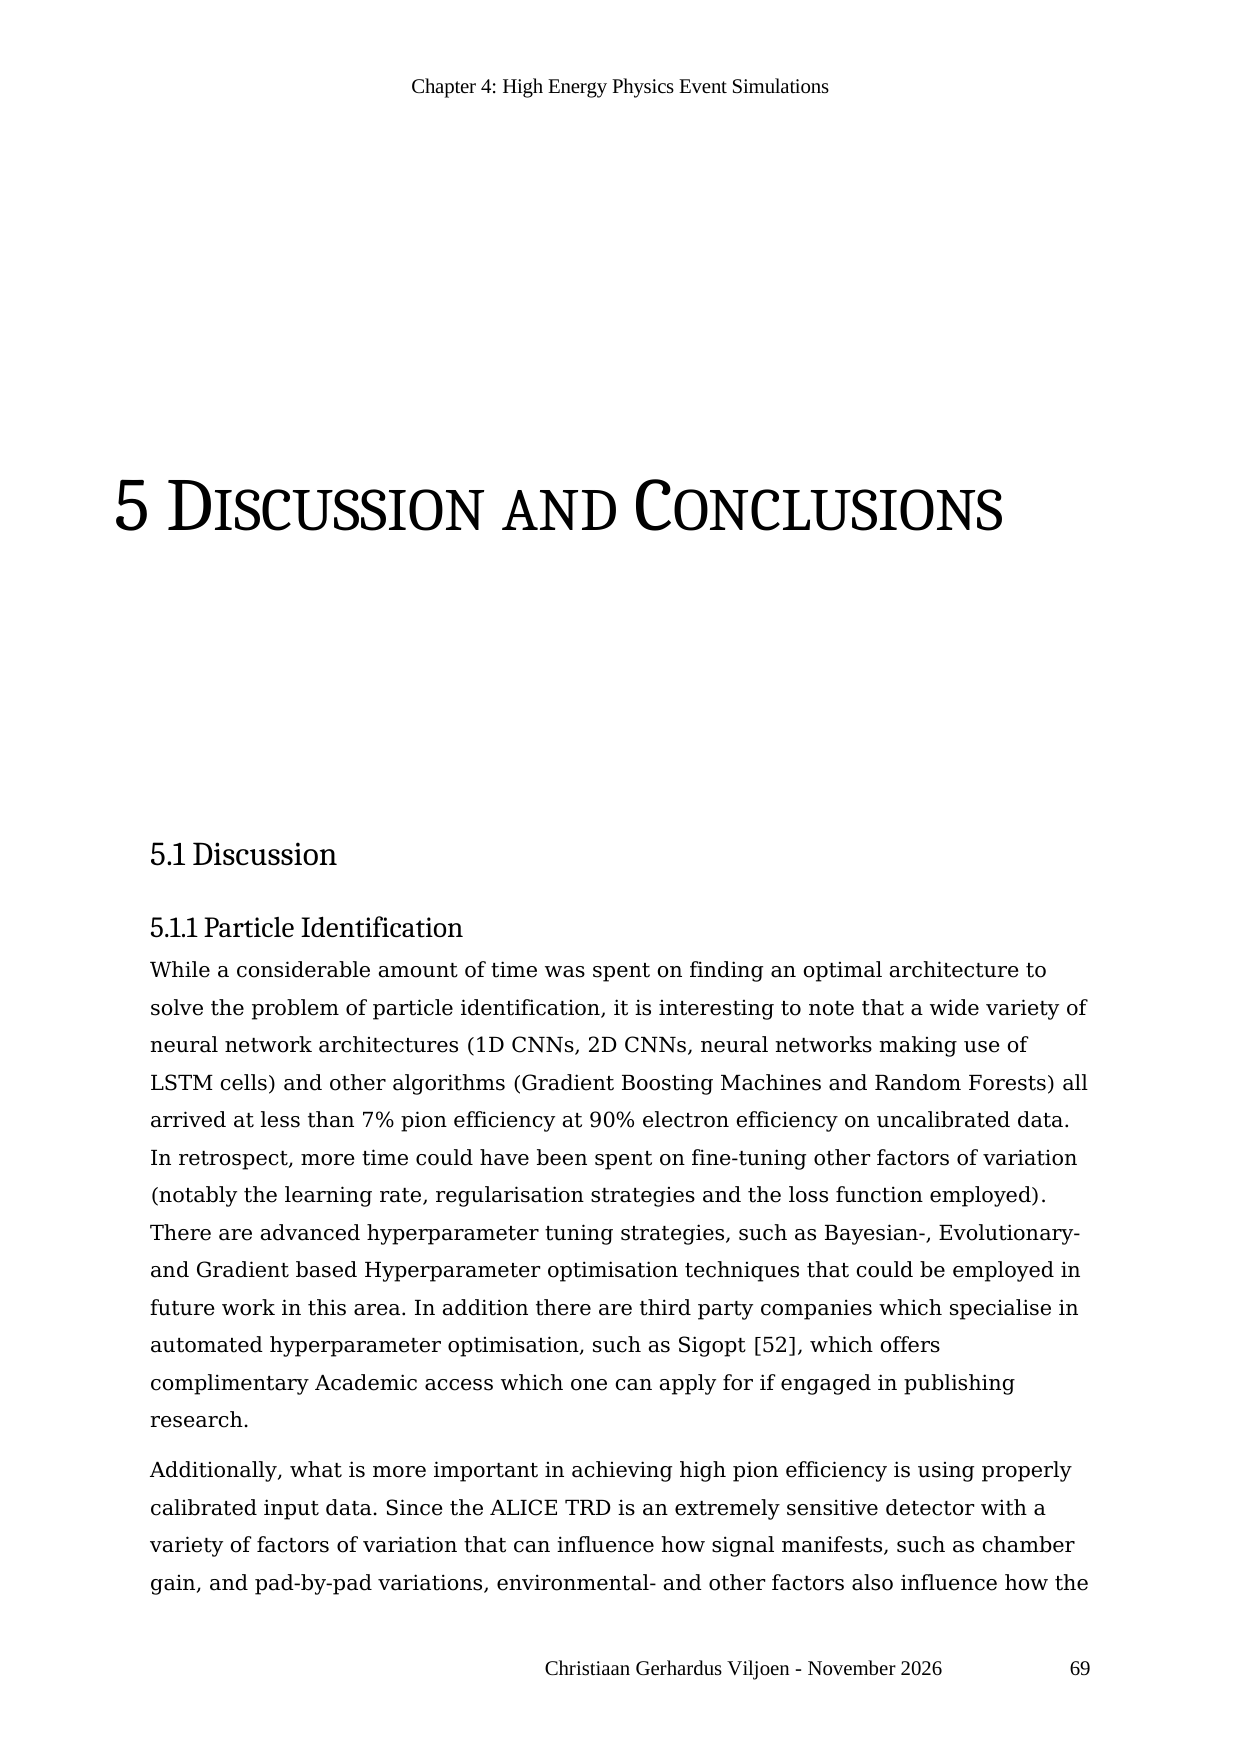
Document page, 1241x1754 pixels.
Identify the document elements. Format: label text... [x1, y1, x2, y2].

text While a considerable amount of time was spent on finding an optimal architecture to solve the problem of particle identification, it is interesting to note that a wide variety of neural network architectures (1D CNNs, 2D CNNs, neural networks making use of LSTM cells) and other algorithms (Gradient Boosting Machines and Random Forests) all arrived at less than 7% pion efficiency at 90% electron efficiency on uncalibrated data. In retrospect, more time could have been spent on fine-tuning other factors of variation (notably the learning rate, regularisation strategies and the loss function employed). There are advanced hyperparameter tuning strategies, such as Bayesian-, Evolutionary- and Gradient based Hyperparameter optimisation techniques that could be employed in future work in this area. In addition there are third party companies which specialise in automated hyperparameter optimisation, such as Sigopt , which offers complimentary Academic access which one can apply for if engaged in publishing research. [150, 957, 1090, 1432]
subtitle Discussion [150, 835, 1090, 873]
subtitle Discussion and Conclusions [114, 462, 1090, 549]
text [150, 1457, 1090, 1594]
subtitle Particle Identification [150, 911, 1090, 944]
